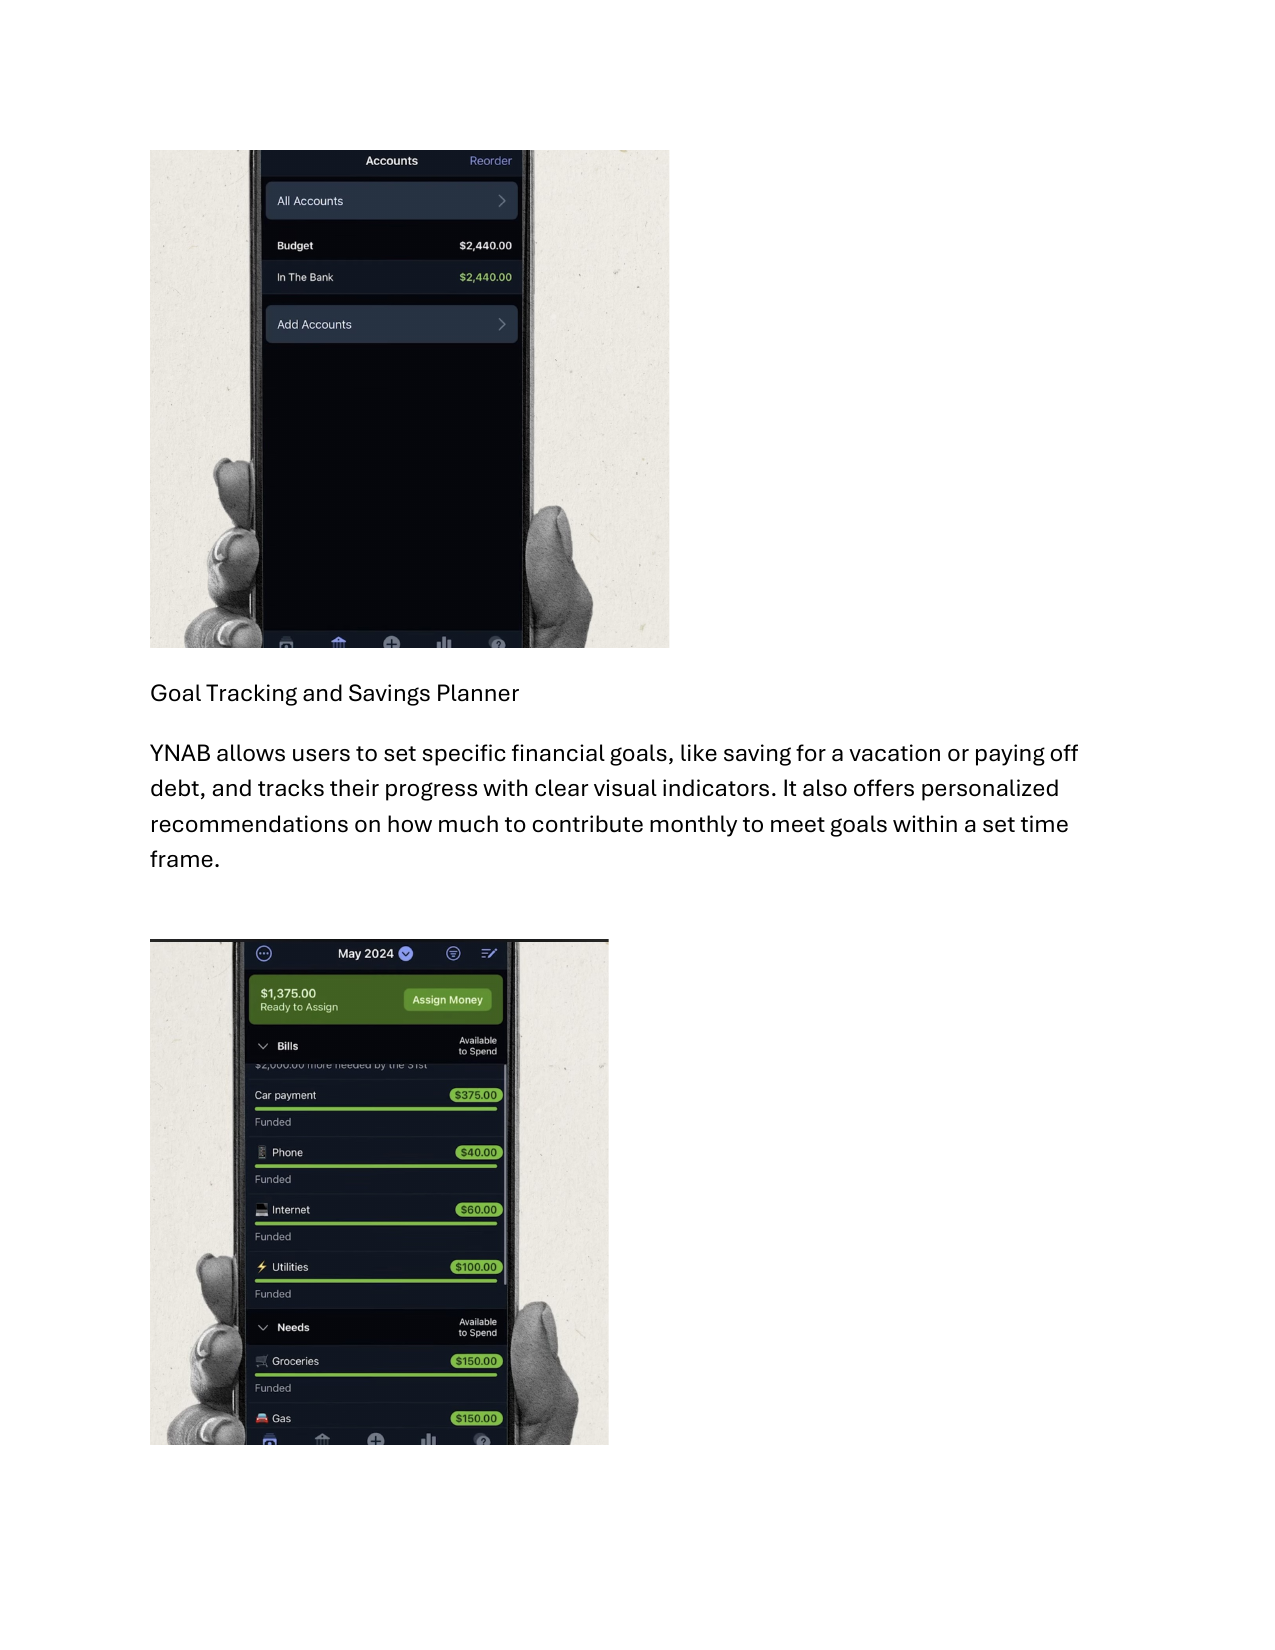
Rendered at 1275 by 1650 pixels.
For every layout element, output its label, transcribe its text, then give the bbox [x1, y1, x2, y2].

text YNAB allows users to set specific financial goals, like saving for a vacation or paying off debt, and tracks their progress with clear visual indicators. It also offers personalized recommendations on how much to contribute monthly to meet goals within a set time frame. [150, 738, 1125, 910]
text Goal Tracking and Savings Planner [150, 678, 1125, 708]
picture [150, 939, 609, 1445]
picture [150, 150, 670, 648]
